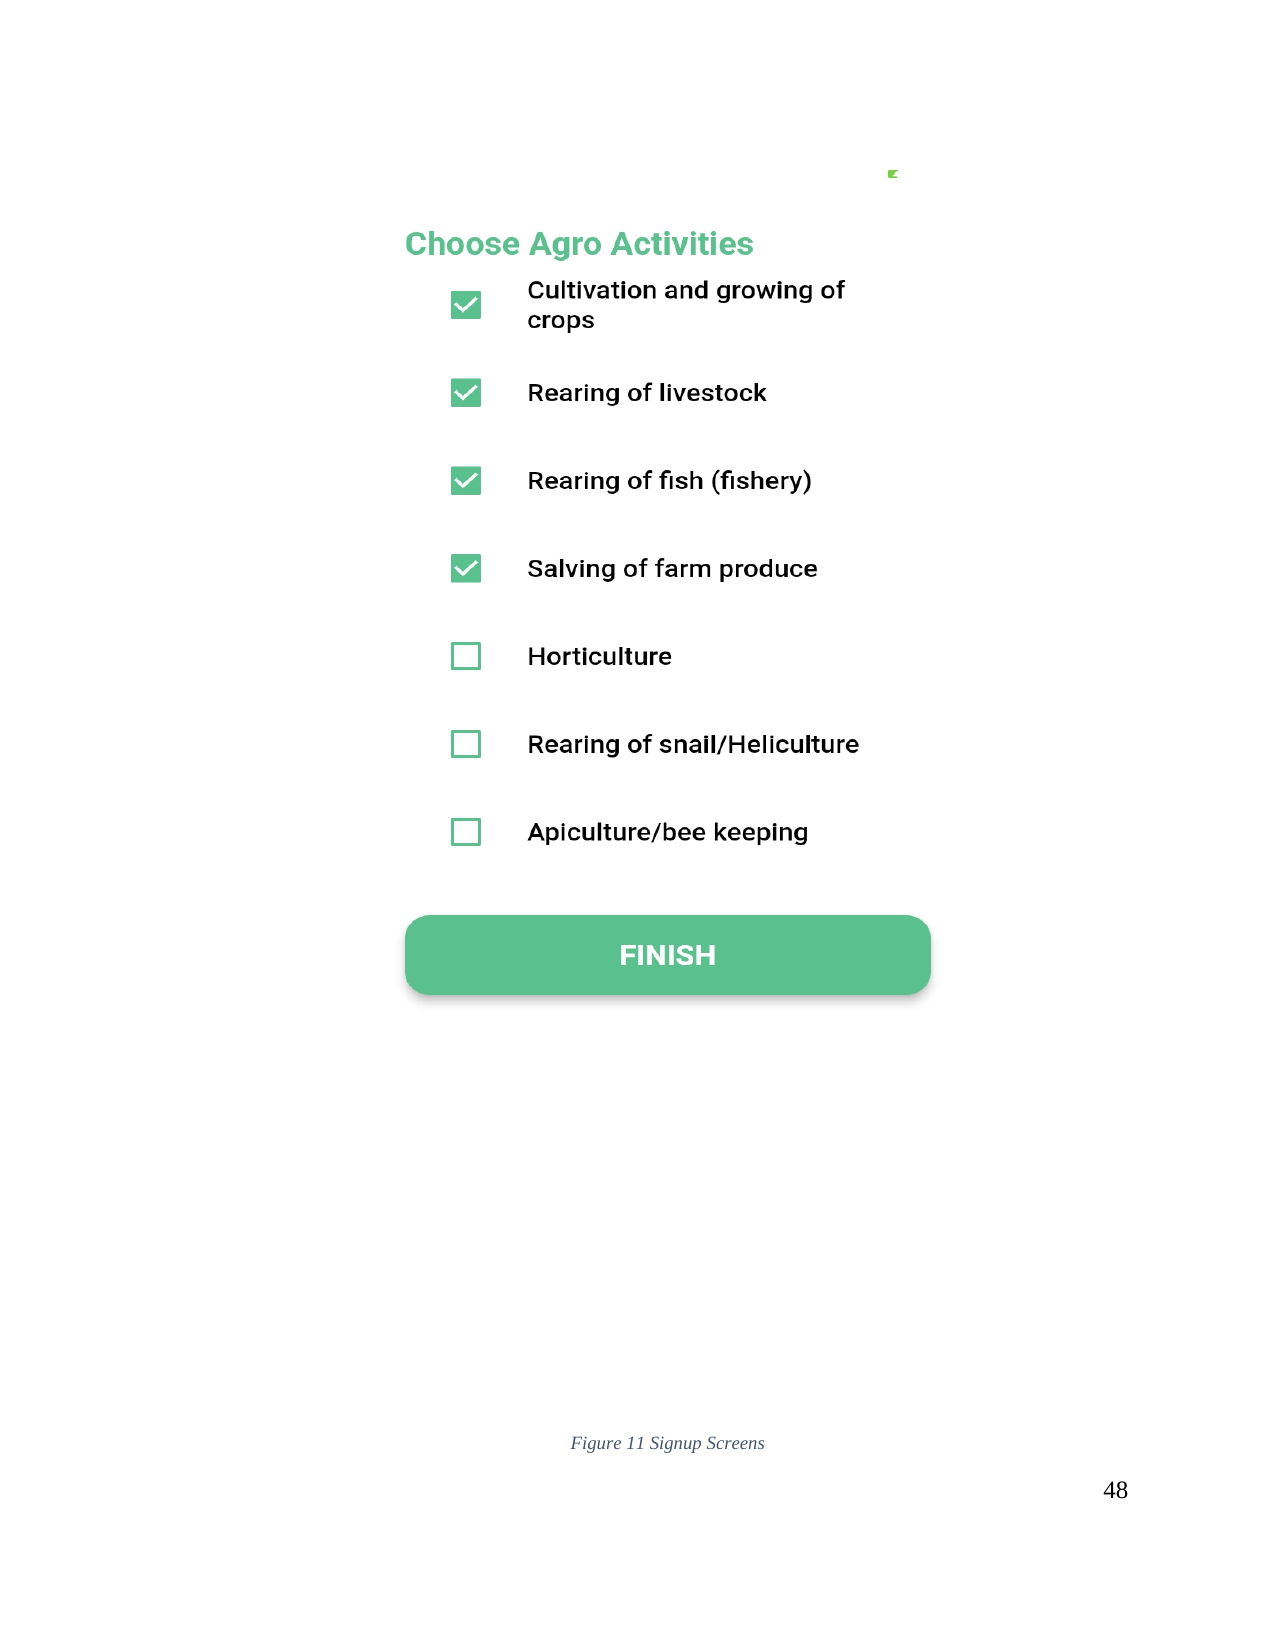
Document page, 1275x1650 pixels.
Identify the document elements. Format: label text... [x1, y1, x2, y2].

picture [362, 147, 973, 1401]
text Figure 11 Signup Screens [207, 1432, 1128, 1453]
